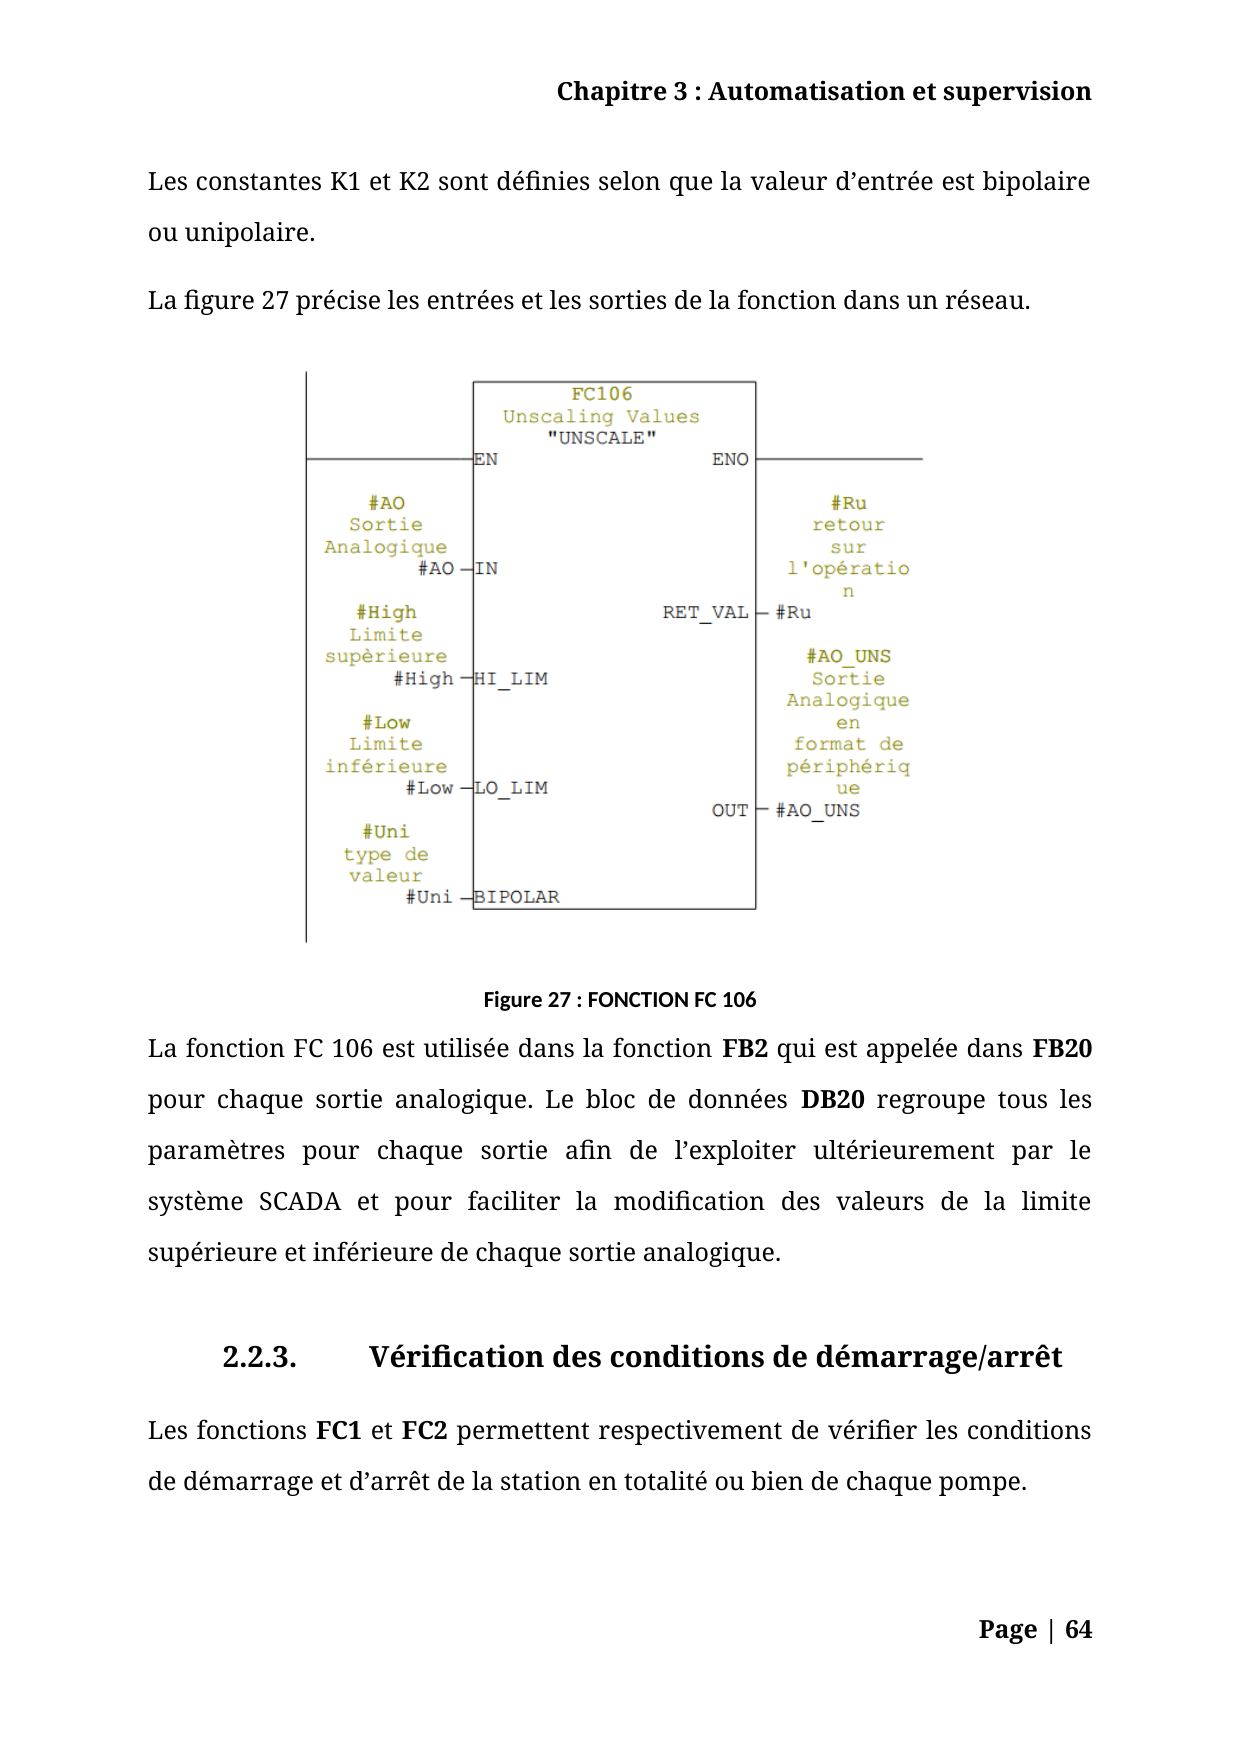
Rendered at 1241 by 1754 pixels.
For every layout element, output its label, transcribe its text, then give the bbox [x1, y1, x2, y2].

text Les fonctions FC1 et FC2 permettent respectivement de vérifier les conditions de démarrage et d’arrêt de la station en totalité ou bien de chaque pompe. [148, 1413, 1092, 1498]
picture [294, 350, 946, 955]
text Figure 27 : FONCTION FC 106 [148, 986, 1092, 1014]
list Vérification des conditions de démarrage/arrêt [223, 1337, 1092, 1376]
text Les constantes K1 et K2 sont définies selon que la valeur d’entrée est bipolaire ou unipolaire. [148, 164, 1092, 249]
text La figure 27 précise les entrées et les sorties de la fonction dans un réseau. [148, 283, 1092, 317]
text La fonction FC 106 est utilisée dans la fonction FB2 qui est appelée dans FB20 pour chaque sortie analogique. Le bloc de données DB20 regroupe tous les paramètres pour chaque sortie afin de l’exploiter ultérieurement par le système SCADA et pour faciliter la modification des valeurs de la limite supérieure et inférieure de chaque sortie analogique. [148, 1030, 1092, 1268]
